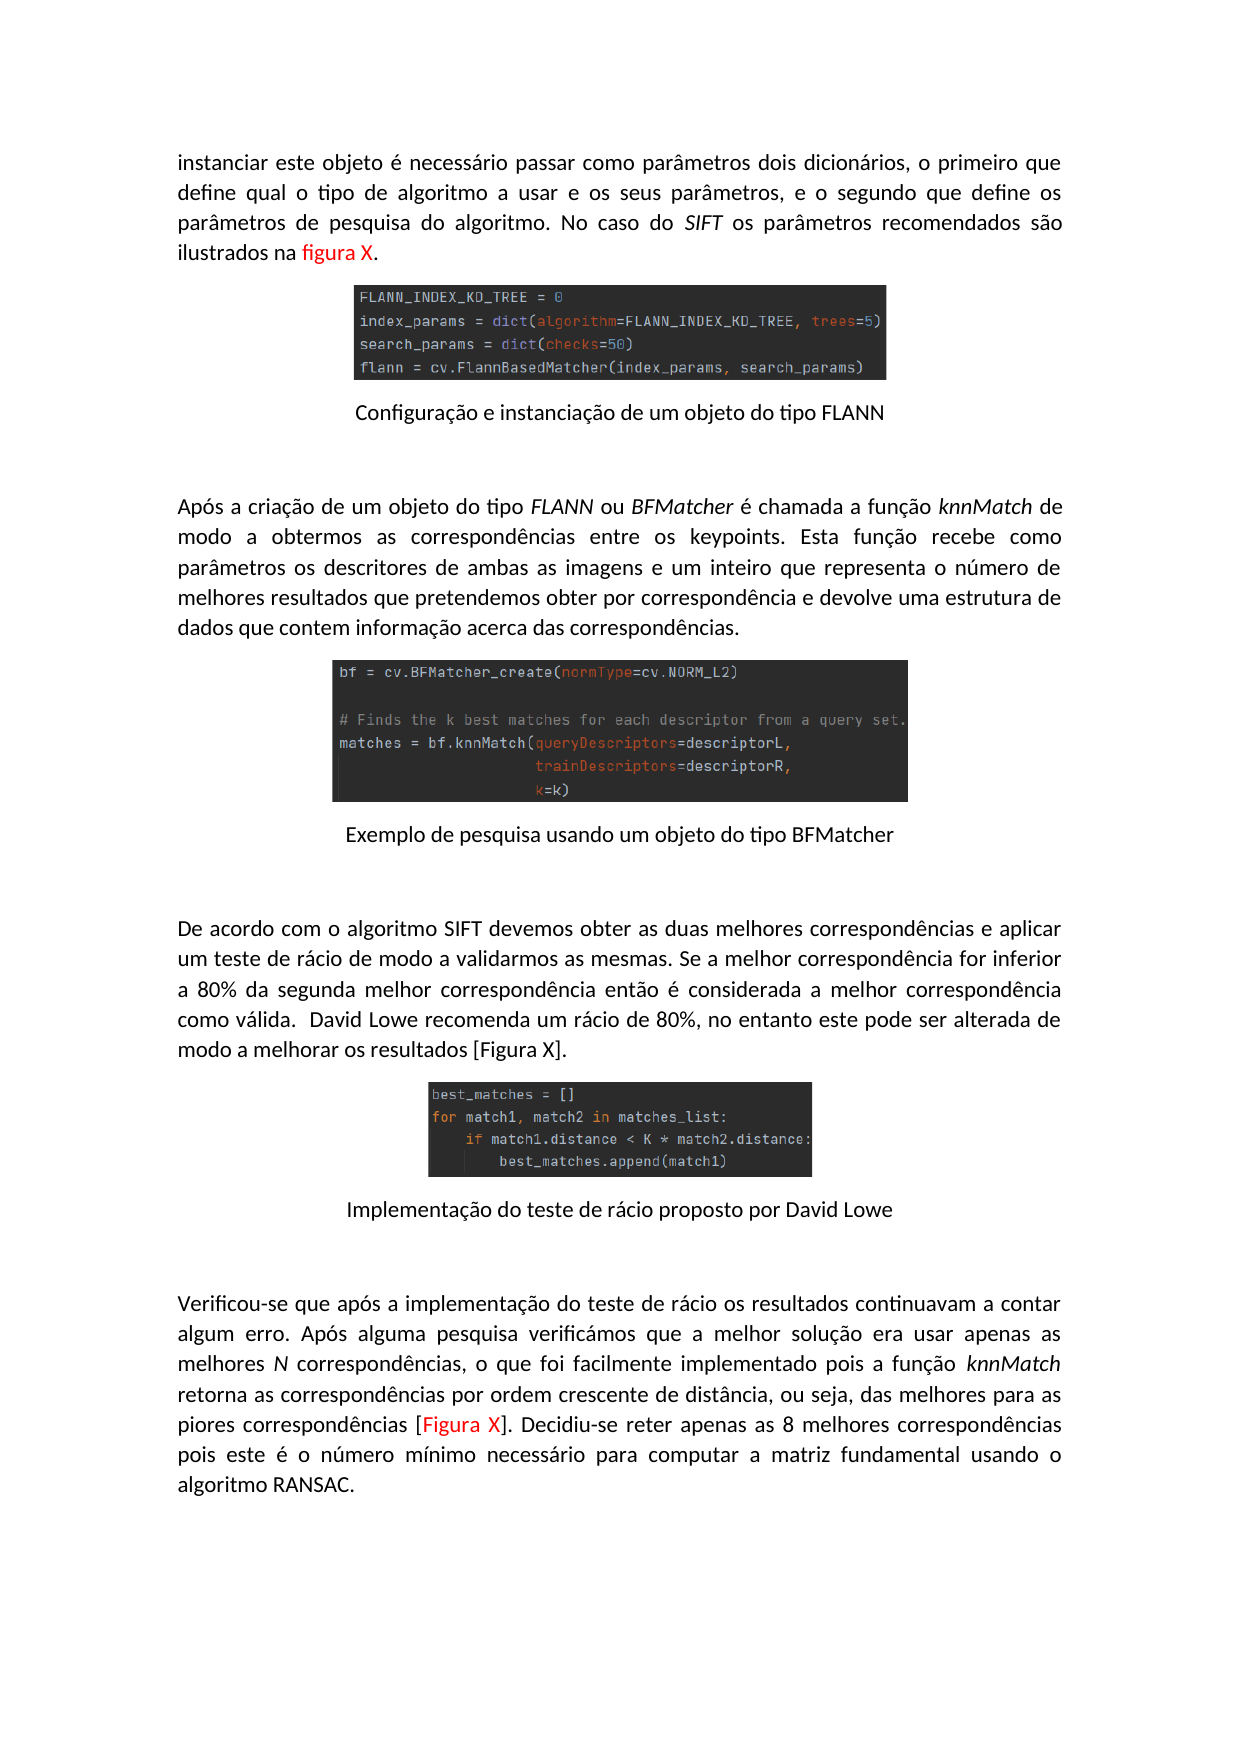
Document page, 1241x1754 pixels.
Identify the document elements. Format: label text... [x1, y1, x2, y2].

picture [353, 285, 887, 380]
picture [428, 1082, 813, 1177]
text Implementação do teste de rácio proposto por David Lowe [177, 1195, 1063, 1223]
text Verificou-se que após a implementação do teste de rácio os resultados continuavam a contar algum erro. Após alguma pesquisa verificámos que a melhor solução era usar apenas as melhores N correspondências, o que foi facilmente implementado pois a função knnMatch retorna as correspondências por ordem crescente de distância, ou seja, das melhores para as piores correspondências [Figura X]. Decidiu-se reter apenas as 8 melhores correspondências pois este é o número mínimo necessário para computar a matriz fundamental usando o algoritmo RANSAC. [177, 1289, 1063, 1498]
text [177, 148, 1063, 266]
text Exemplo de pesquisa usando um objeto do tipo BFMatcher [177, 821, 1063, 848]
picture [332, 660, 908, 802]
text De acordo com o algoritmo SIFT devemos obter as duas melhores correspondências e aplicar um teste de rácio de modo a validarmos as mesmas. Se a melhor correspondência for inferior a 80% da segunda melhor correspondência então é considerada a melhor correspondência como válida. David Lowe recomenda um rácio de 80%, no entanto este pode ser alterada de modo a melhorar os resultados [Figura X]. [177, 914, 1063, 1063]
text Configuração e instanciação de um objeto do tipo FLANN [177, 398, 1063, 426]
text Após a criação de um objeto do tipo FLANN ou BFMatcher é chamada a função knnMatch de modo a obtermos as correspondências entre os keypoints. Esta função recebe como parâmetros os descritores de ambas as imagens e um inteiro que representa o número de melhores resultados que pretendemos obter por correspondência e devolve uma estrutura de dados que contem informação acerca das correspondências. [177, 492, 1063, 641]
